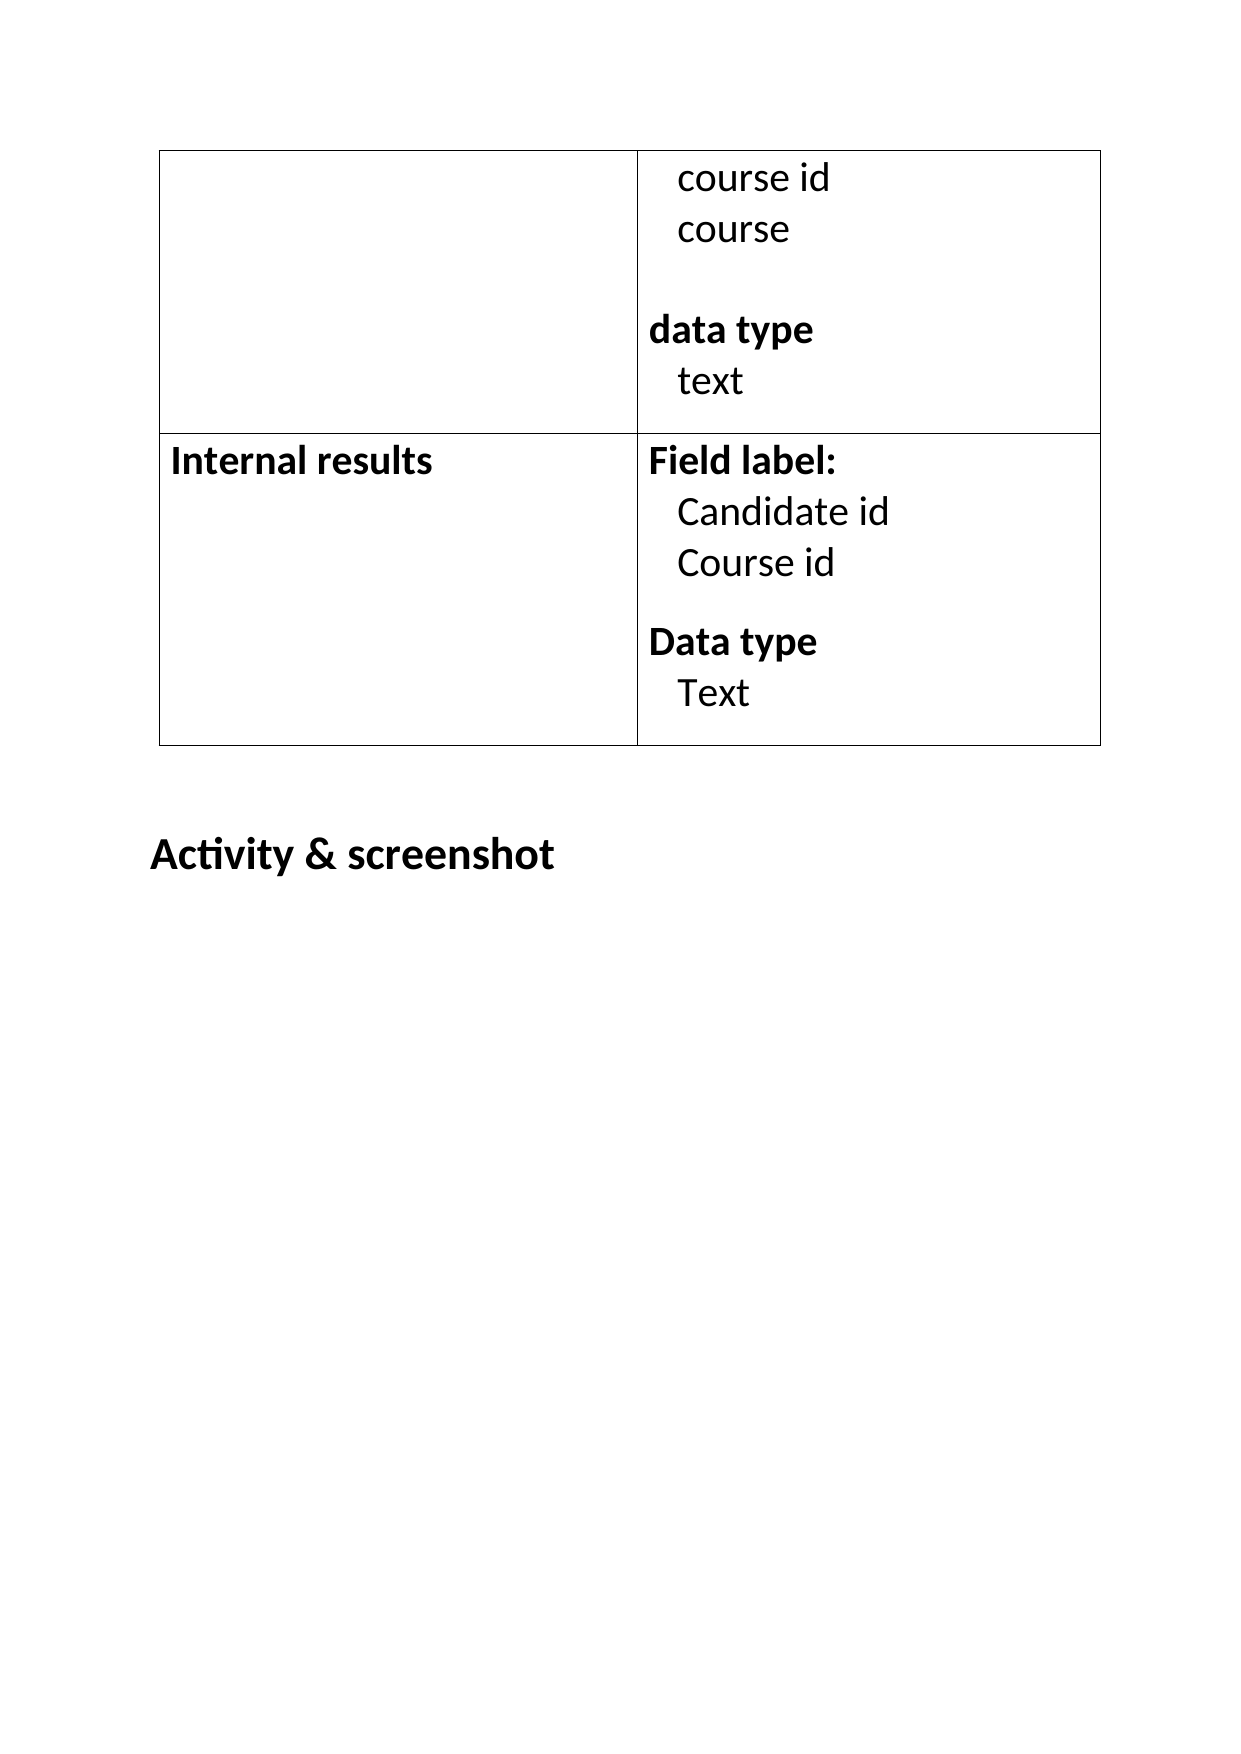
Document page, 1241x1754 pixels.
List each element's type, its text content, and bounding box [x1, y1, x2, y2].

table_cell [638, 151, 1100, 433]
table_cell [160, 151, 637, 433]
table_cell Field label: Candidate id Course id Data type Text [638, 434, 1100, 744]
text Activity & screenshot [150, 825, 1090, 881]
table_cell Internal results [160, 434, 637, 744]
